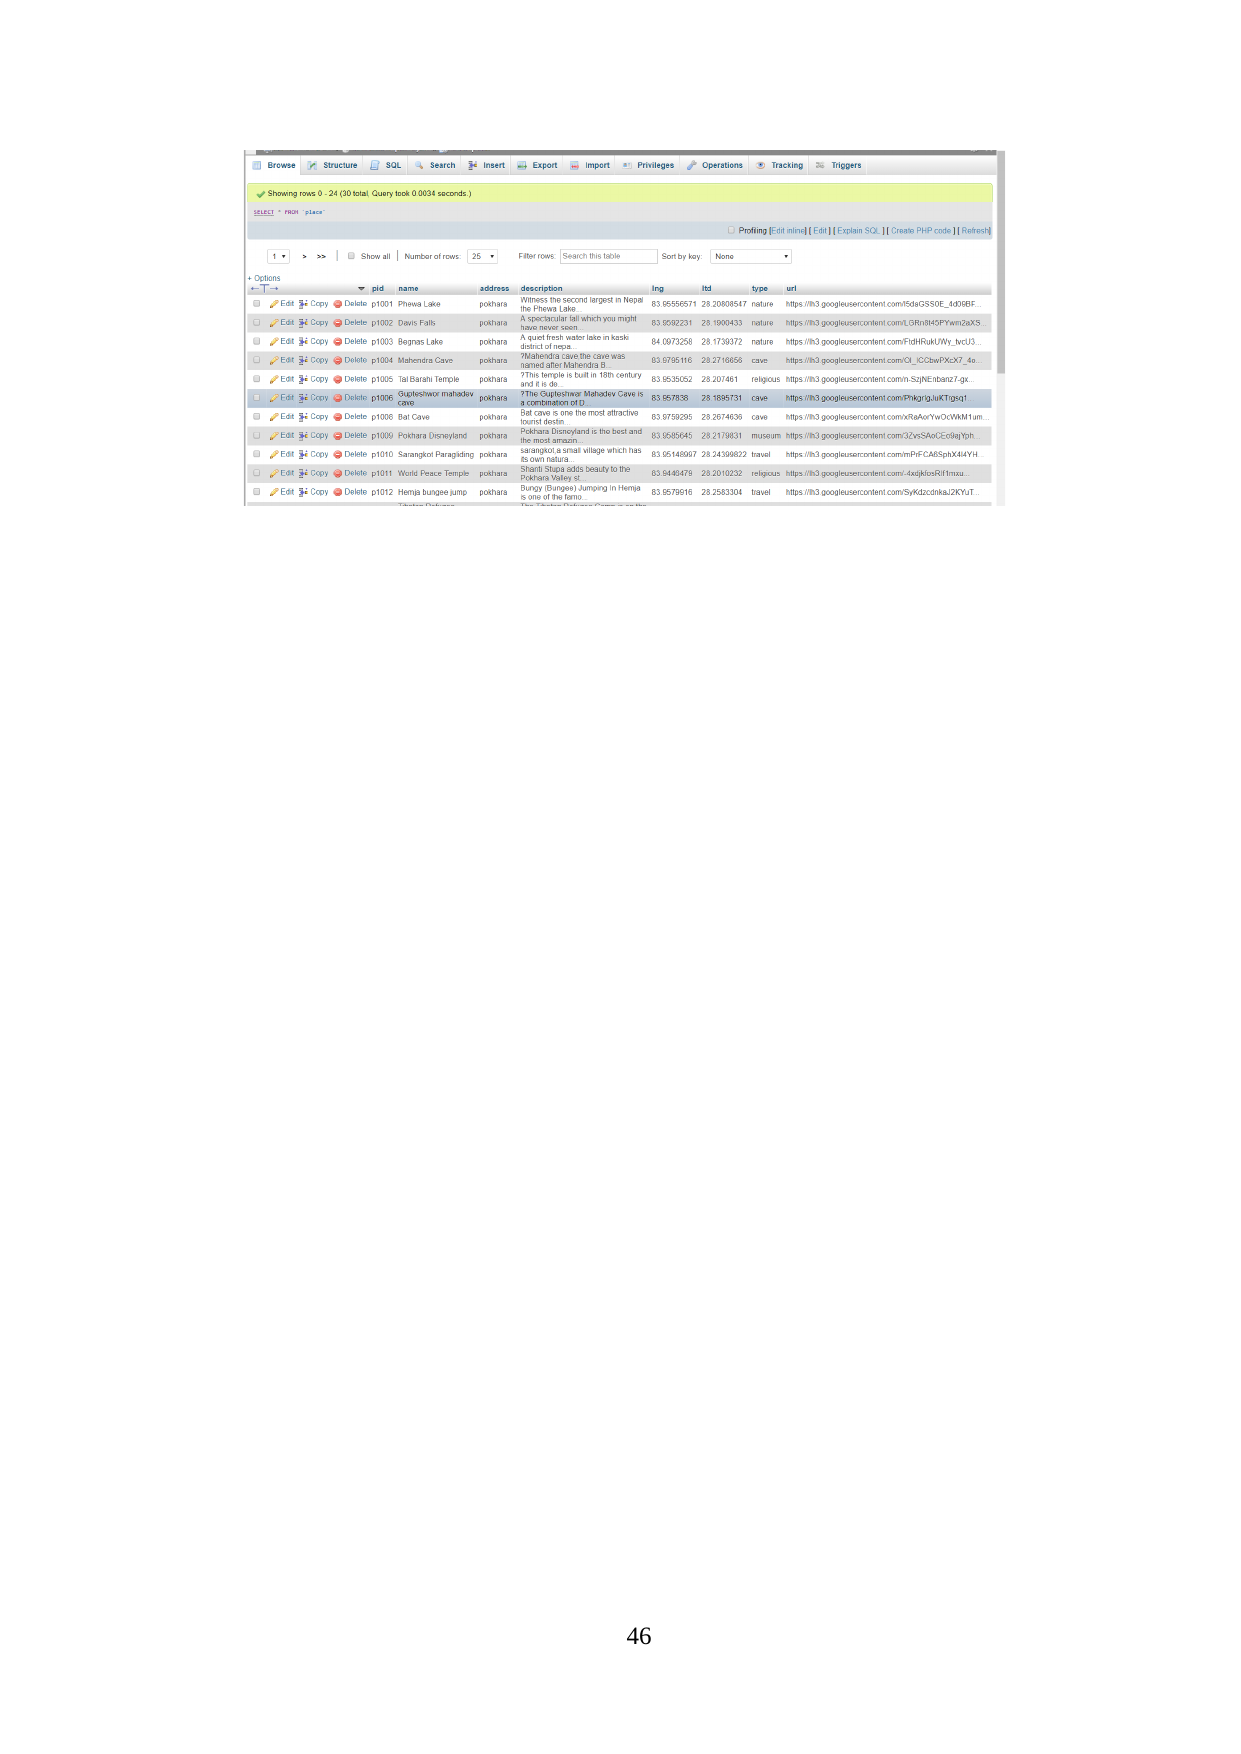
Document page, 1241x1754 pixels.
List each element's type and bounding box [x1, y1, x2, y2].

picture [243, 150, 1005, 506]
